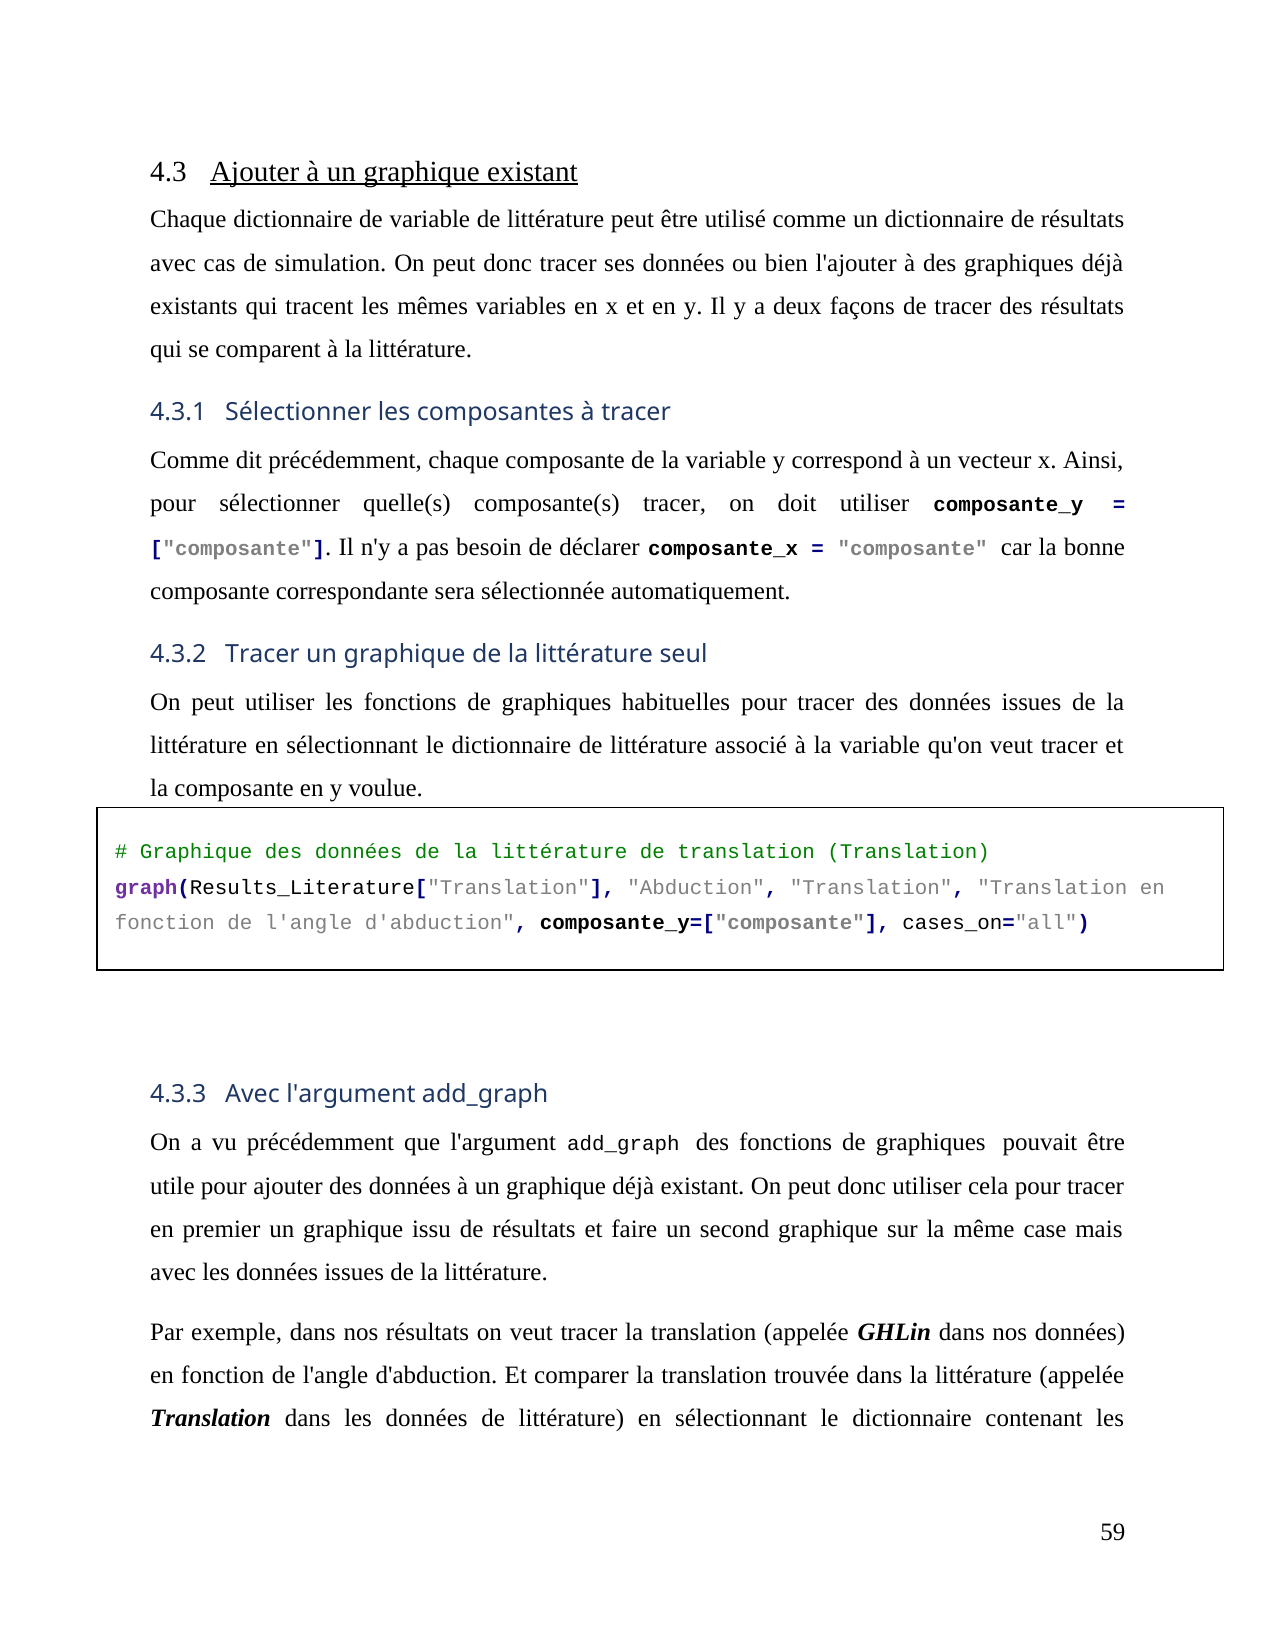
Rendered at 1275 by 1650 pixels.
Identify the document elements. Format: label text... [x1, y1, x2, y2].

subtitle Sélectionner les composantes à tracer [150, 394, 1125, 428]
subtitle Tracer un graphique de la littérature seul [150, 636, 1125, 669]
text Chaque dictionnaire de variable de littérature peut être utilisé comme un dictionnaire de résultats avec cas de simulation. On peut donc tracer ses données ou bien l'ajouter à des graphiques déjà existants qui tracent les mêmes variables en x et en y. Il y a deux façons de tracer des résultats qui se comparent à la littérature. [150, 204, 1125, 363]
text On a vu précédemment que l'argument add_graph des fonctions de graphiques pouvait être utile pour ajouter des données à un graphique déjà existant. On peut donc utiliser cela pour tracer en premier un graphique issu de résultats et faire un second graphique sur la même case mais avec les données issues de la littérature. [150, 1127, 1125, 1286]
text # Graphique des données de la littérature de translation (Translation) [98, 825, 1223, 860]
text graph(Results_Literature["Translation"], "Abduction", "Translation", "Translation en fonction de l'angle d'abduction", composante_y=["composante"], cases_on="all") [98, 860, 1223, 953]
text On peut utiliser les fonctions de graphiques habituelles pour tracer des données issues de la littérature en sélectionnant le dictionnaire de littérature associé à la variable qu'on veut tracer et la composante en y voulue. [150, 687, 1125, 802]
subtitle Avec l'argument add_graph [150, 1076, 1125, 1110]
text Comme dit précédemment, chaque composante de la variable y correspond à un vecteur x. Ainsi, pour sélectionner quelle(s) composante(s) tracer, on doit utiliser composante_y = ["composante"]. Il n'y a pas besoin de déclarer composante_x = "composante" car la bonne composante correspondante sera sélectionnée automatiquement. [150, 445, 1125, 604]
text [150, 1317, 1125, 1432]
subtitle Ajouter à un graphique existant [150, 154, 1125, 188]
